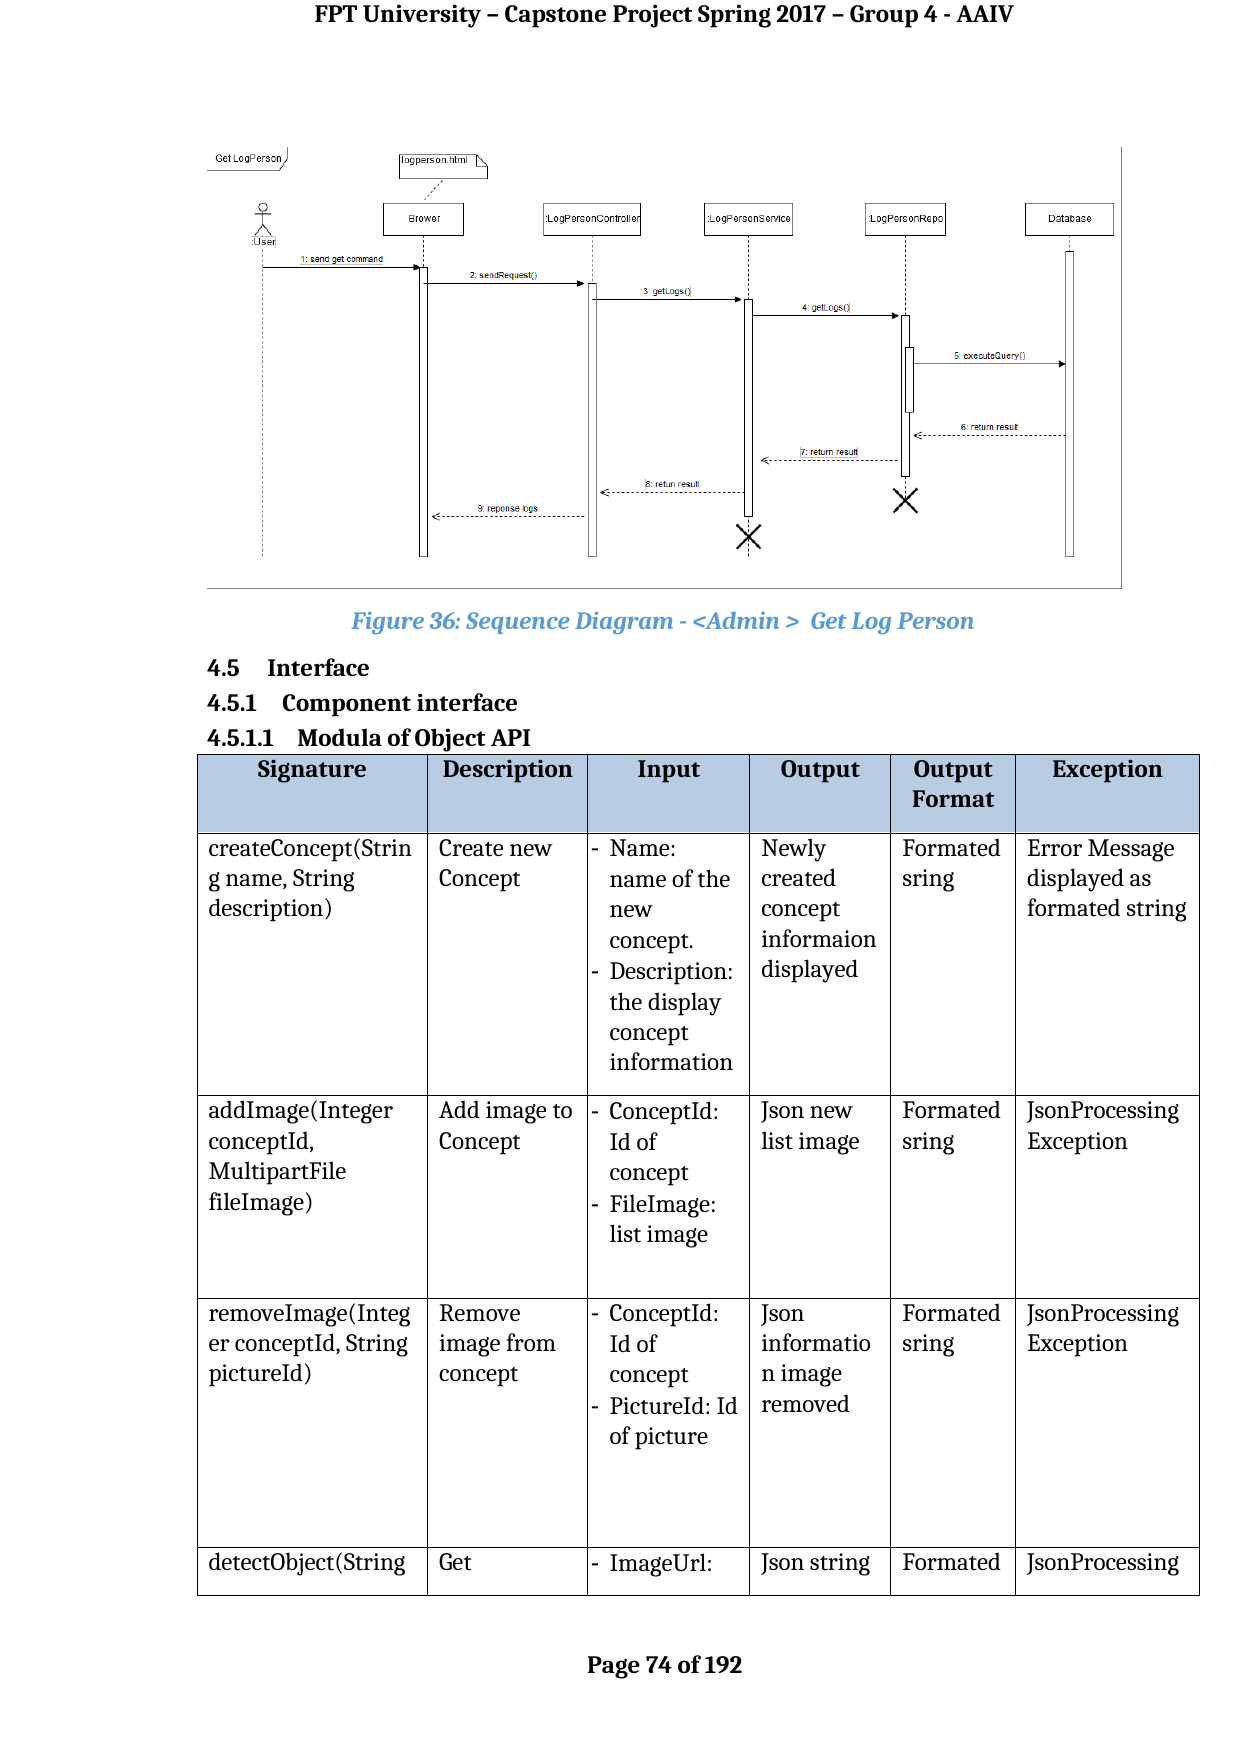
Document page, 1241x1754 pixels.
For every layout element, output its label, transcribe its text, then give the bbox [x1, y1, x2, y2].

table_cell JsonProcessingException [1016, 1096, 1199, 1297]
table_cell Json string [750, 1548, 890, 1595]
table_header Input [588, 755, 749, 832]
table_cell Error Message displayed as formated string [1016, 834, 1199, 1095]
table_cell Formated sring [891, 1096, 1015, 1297]
table_cell JsonProcessingException [1016, 1299, 1199, 1547]
subtitle Interface [207, 654, 1122, 683]
subtitle Component interface [207, 689, 1122, 718]
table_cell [1016, 1548, 1199, 1595]
table_cell ConceptId: Id of concept PictureId: Id of picture [588, 1299, 749, 1547]
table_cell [428, 1548, 587, 1595]
table_cell Formated sring [891, 834, 1015, 1095]
table_cell Name: name of the new concept. Description: the display concept information [588, 834, 749, 1095]
table_cell addImage(Integer conceptId, MultipartFile fileImage) [198, 1096, 427, 1297]
table_cell Add image to Concept [428, 1096, 587, 1297]
text Figure 36: Sequence Diagram - <Admin > Get Log Person [207, 607, 1122, 636]
table_header Exception [1016, 755, 1199, 832]
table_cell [198, 1548, 427, 1595]
table_cell Formated sring [891, 1299, 1015, 1547]
table_cell createConcept(String name, String description) [198, 834, 427, 1095]
table_cell Formated sring [891, 1548, 1015, 1595]
table_cell Remove image from concept [428, 1299, 587, 1547]
table_header Signature [198, 755, 427, 832]
table_header Description [428, 755, 587, 832]
table_cell Create new Concept [428, 834, 587, 1095]
table_cell Json information image removed [750, 1299, 890, 1547]
table_header Output Format [891, 755, 1015, 832]
table_cell Newly created concept informaion displayed [750, 834, 890, 1095]
table_cell removeImage(Integer conceptId, String pictureId) [198, 1299, 427, 1547]
subtitle Modula of Object API [207, 723, 1122, 752]
table_cell ConceptId: Id of concept FileImage: list image [588, 1096, 749, 1297]
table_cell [588, 1548, 749, 1595]
table_header Output [750, 755, 890, 832]
table_cell Json new list image [750, 1096, 890, 1297]
